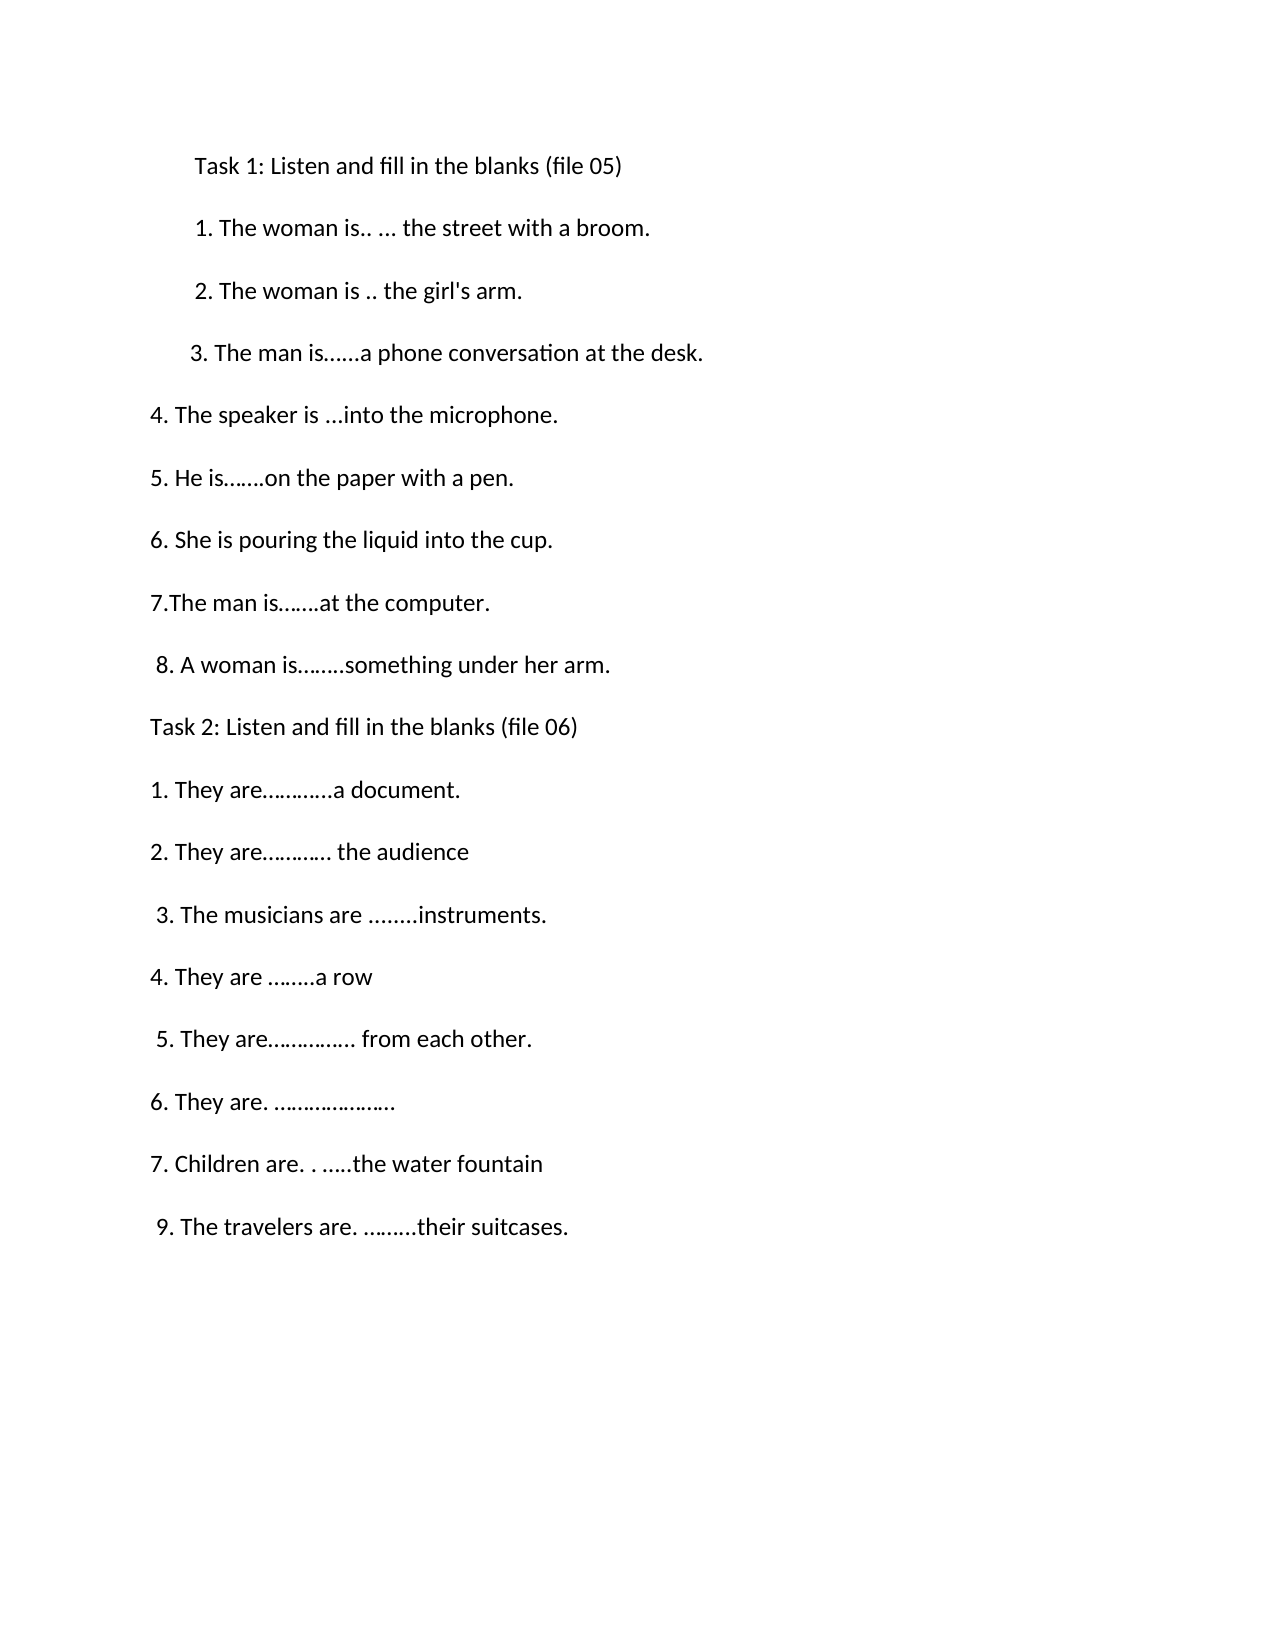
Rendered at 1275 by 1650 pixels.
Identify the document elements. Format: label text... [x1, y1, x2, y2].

text 3. The man is…...a phone conversation at the desk. [150, 337, 1125, 368]
text 4. They are ……..a row [150, 961, 1125, 992]
text 2. They are………… the audience [150, 836, 1125, 867]
text 9. The travelers are. ……...their suitcases. [150, 1211, 1125, 1241]
text 1. The woman is.. ... the street with a broom. [194, 212, 1125, 243]
text 6. They are. ………………… [150, 1086, 1125, 1116]
text 8. A woman is……..something under her arm. [150, 649, 1125, 680]
text 2. The woman is .. the girl's arm. [194, 275, 1125, 305]
text 3. The musicians are ........instruments. [150, 899, 1125, 929]
text 6. She is pouring the liquid into the cup. [150, 524, 1125, 555]
text 4. The speaker is ...into the microphone. [150, 399, 1125, 430]
text 7.The man is…….at the computer. [150, 587, 1125, 617]
text 1. They are………...a document. [150, 774, 1125, 804]
text 5. They are…………... from each other. [150, 1023, 1125, 1054]
text Task 2: Listen and fill in the blanks (file 06) [150, 712, 1125, 742]
text 7. Children are. . …..the water fountain [150, 1148, 1125, 1179]
text 5. He is…….on the paper with a pen. [150, 462, 1125, 492]
text Task 1: Listen and fill in the blanks (file 05) [194, 150, 1125, 181]
